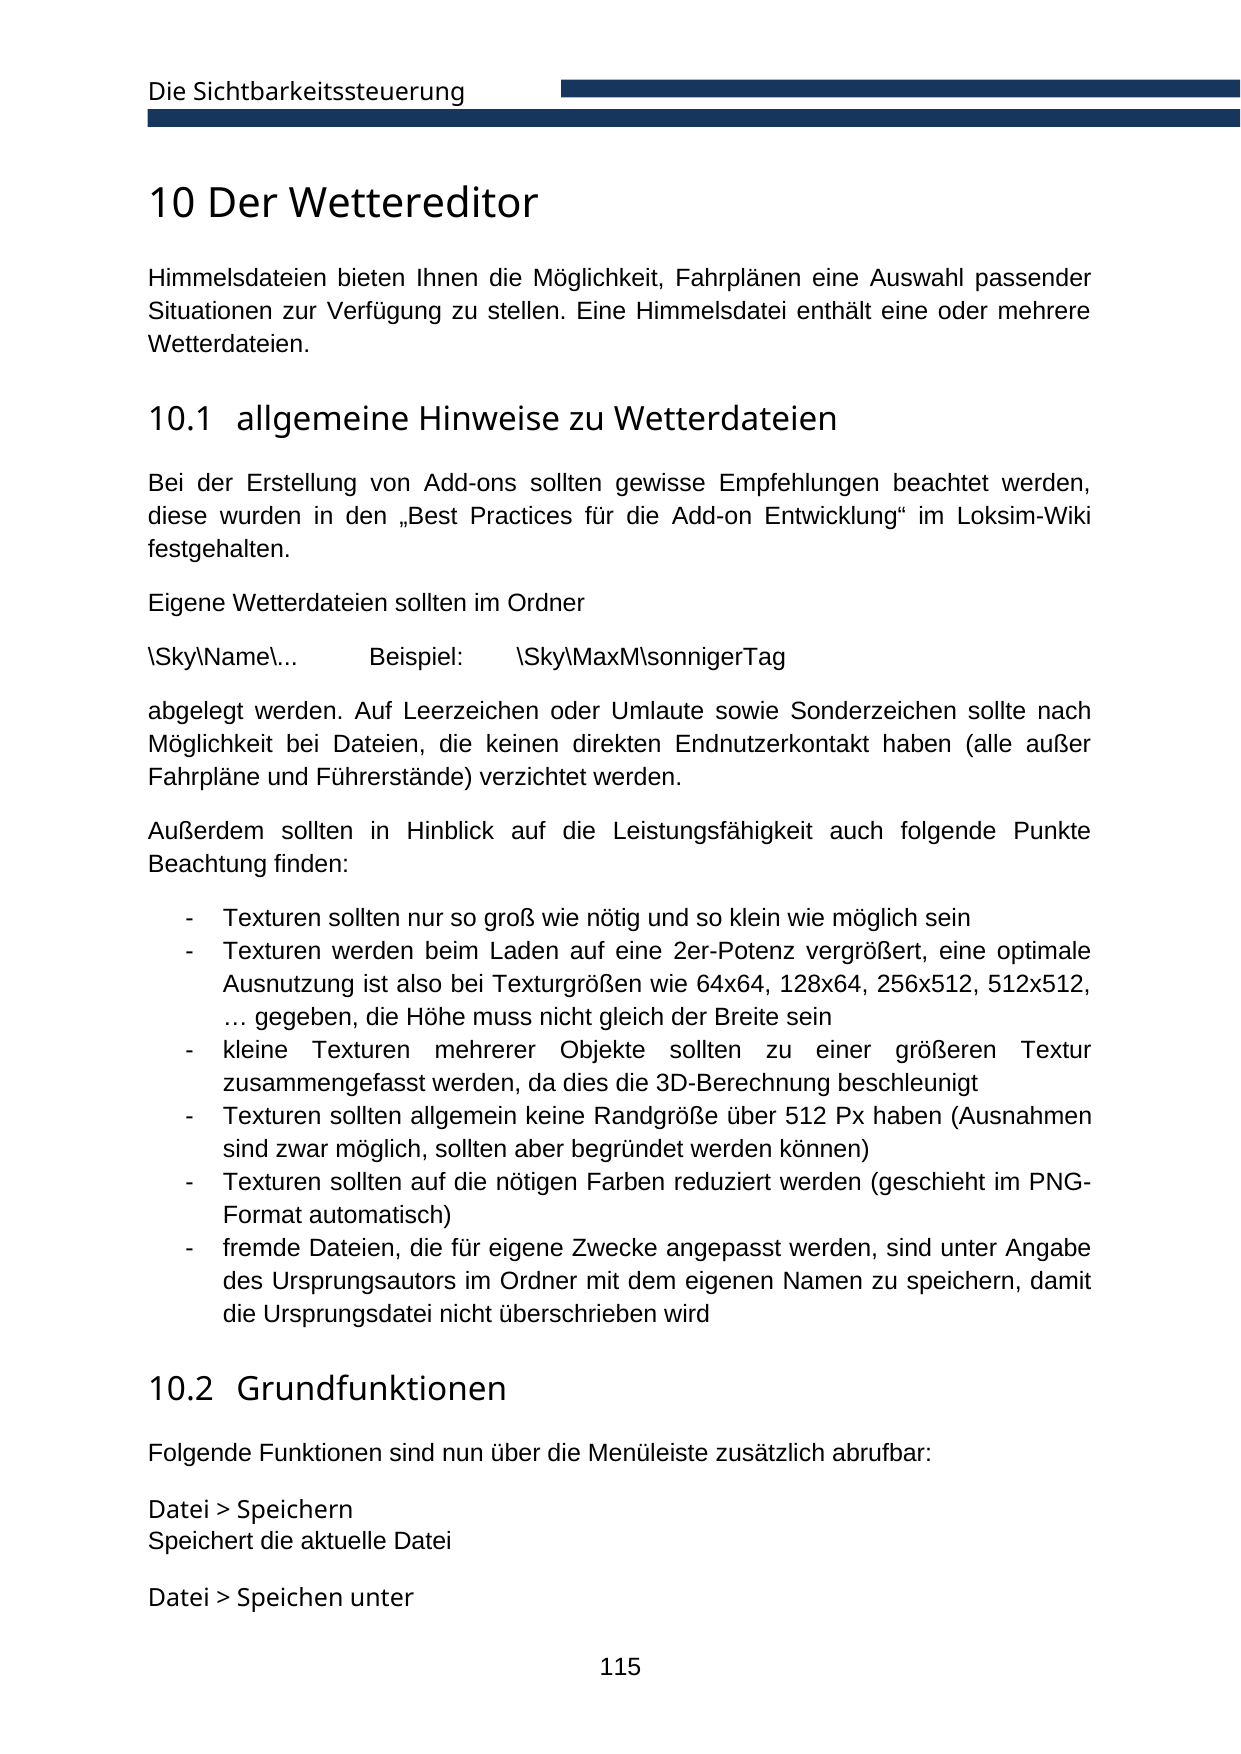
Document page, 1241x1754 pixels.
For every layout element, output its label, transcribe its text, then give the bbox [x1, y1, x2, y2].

text Himmelsdateien bieten Ihnen die Möglichkeit, Fahrplänen eine Auswahl passender Situationen zur Verfügung zu stellen. Eine Himmelsdatei enthält eine oder mehrere Wetterdateien. [148, 263, 1093, 358]
subtitle Grundfunktionen [148, 1365, 1093, 1411]
text Eigene Wetterdateien sollten im Ordner [148, 588, 1093, 617]
text Datei > Speichen unter [148, 1580, 1093, 1614]
text Bei der Erstellung von Add-ons sollten gewisse Empfehlungen beachtet werden, diese wurden in den „Best Practices für die Add-on Entwicklung“ im Loksim-Wiki festgehalten. [148, 468, 1093, 563]
list Texturen werden beim Laden auf eine 2er-Potenz vergrößert, eine optimale Ausnutzung ist also bei Texturgrößen wie 64x64, 128x64, 256x512, 512x512, … gegeben, die Höhe muss nicht gleich der Breite sein [185, 936, 1093, 1030]
text Außerdem sollten in Hinblick auf die Leistungsfähigkeit auch folgende Punkte Beachtung finden: [148, 816, 1093, 877]
text Folgende Funktionen sind nun über die Menüleiste zusätzlich abrufbar: [148, 1438, 1093, 1467]
text \Sky\Name\... Beispiel: \Sky\MaxM\sonnigerTag [148, 642, 1093, 671]
list Texturen sollten nur so groß wie nötig und so klein wie möglich sein [185, 903, 1093, 931]
list kleine Texturen mehrerer Objekte sollten zu einer größeren Textur zusammengefasst werden, da dies die 3D-Berechnung beschleunigt [185, 1035, 1093, 1096]
subtitle allgemeine Hinweise zu Wetterdateien [148, 395, 1093, 441]
text Speichert die aktuelle Datei [148, 1526, 1093, 1555]
subtitle Der Wettereditor [148, 173, 1093, 229]
list Texturen sollten auf die nötigen Farben reduziert werden (geschieht im PNG-Format automatisch) [185, 1167, 1093, 1228]
text abgelegt werden. Auf Leerzeichen oder Umlaute sowie Sonderzeichen sollte nach Möglichkeit bei Dateien, die keinen direkten Endnutzerkontakt haben (alle außer Fahrpläne und Führerstände) verzichtet werden. [148, 696, 1093, 791]
list Texturen sollten allgemein keine Randgröße über 512 Px haben (Ausnahmen sind zwar möglich, sollten aber begründet werden können) [185, 1101, 1093, 1162]
text Datei > Speichern [148, 1492, 1093, 1526]
list fremde Dateien, die für eigene Zwecke angepasst werden, sind unter Angabe des Ursprungsautors im Ordner mit dem eigenen Namen zu speichern, damit die Ursprungsdatei nicht überschrieben wird [185, 1233, 1093, 1328]
